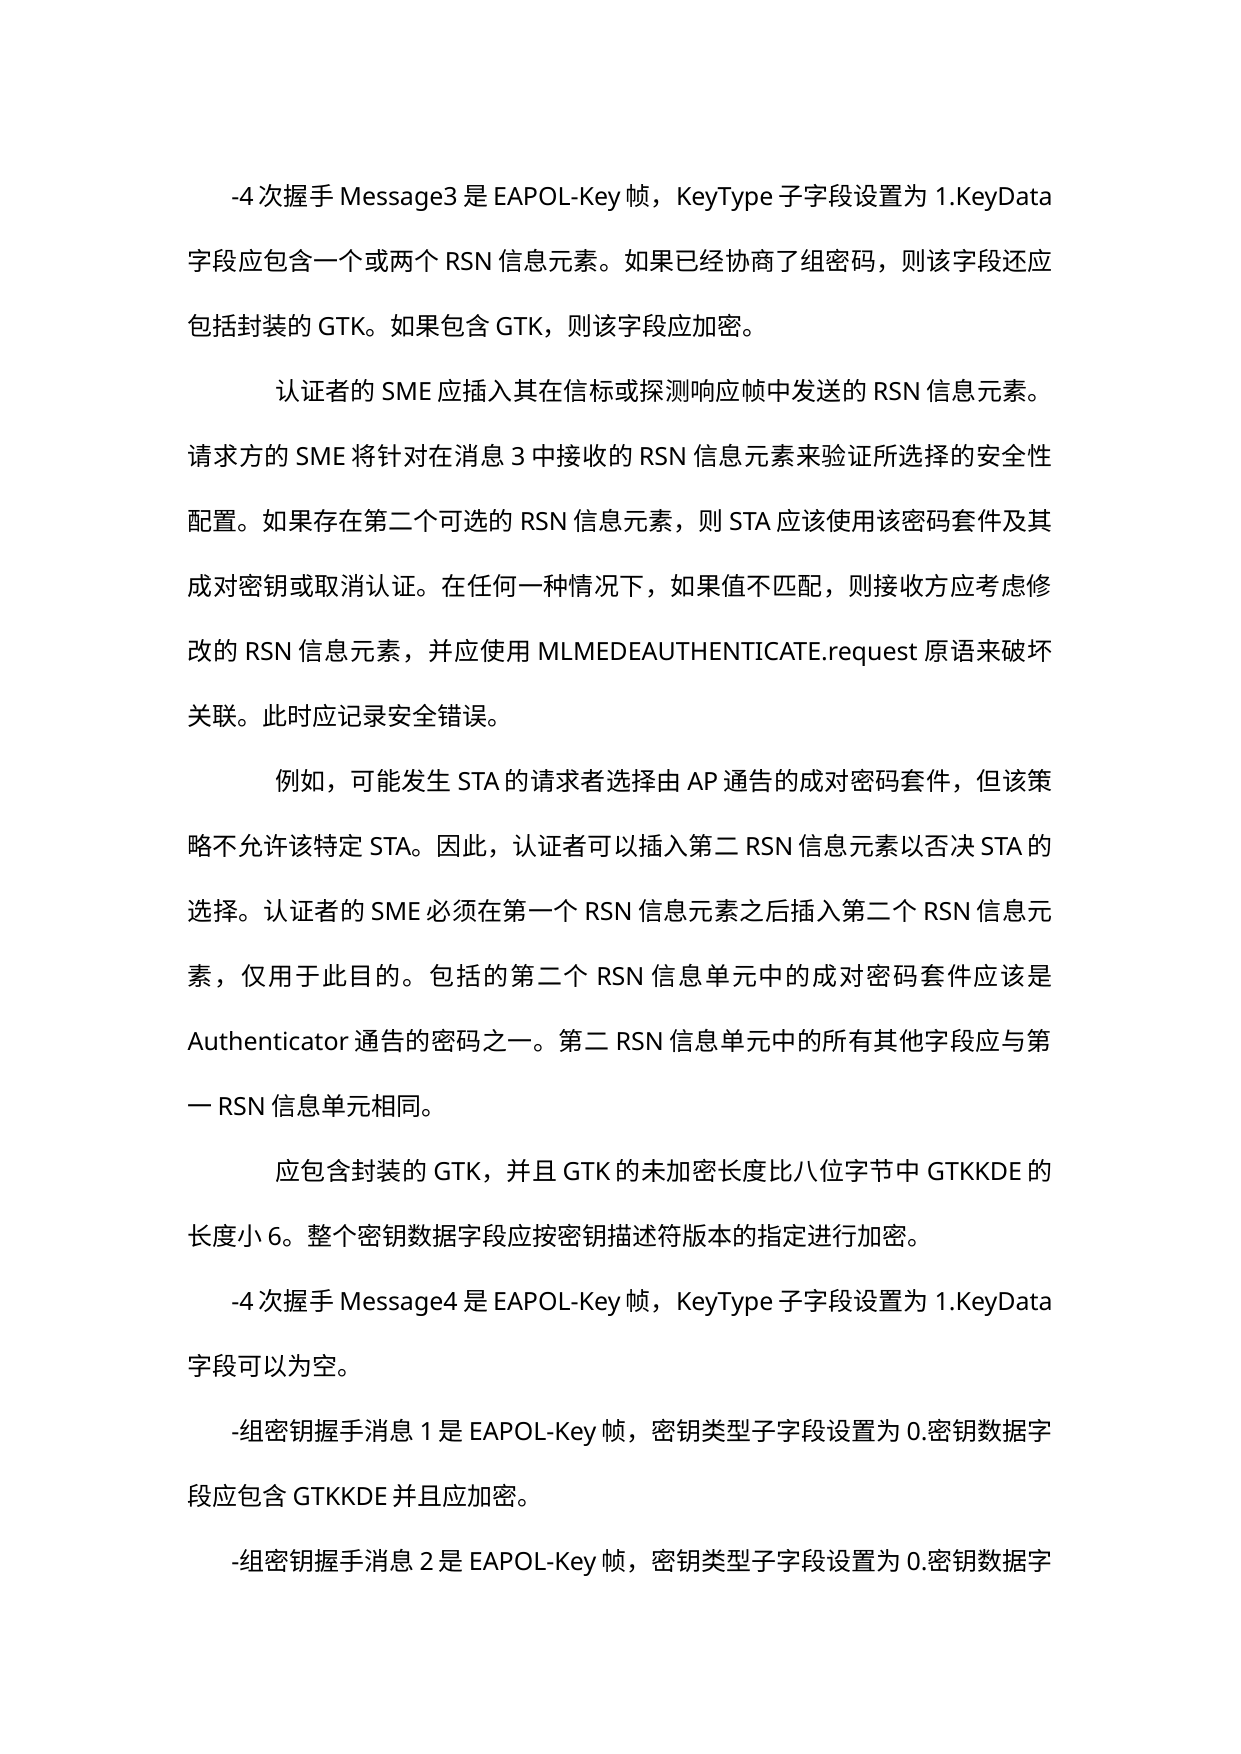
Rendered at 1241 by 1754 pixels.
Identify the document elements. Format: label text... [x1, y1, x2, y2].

text 应包含封装的GTK，并且GTK的未加密长度比八位字节中GTKKDE的长度小6。整个密钥数据字段应按密钥描述符版本的指定进行加密。 [187, 1137, 1053, 1267]
text 例如，可能发生STA的请求者选择由AP通告的成对密码套件，但该策略不允许该特定STA。因此，认证者可以插入第二RSN信息元素以否决STA的选择。认证者的SME必须在第一个RSN信息元素之后插入第二个RSN信息元素，仅用于此目的。包括的第二个RSN信息单元中的成对密码套件应该是Authenticator通告的密码之一。第二RSN信息单元中的所有其他字段应与第一RSN信息单元相同。 [187, 747, 1053, 1137]
text -组密钥握手消息1是EAPOL-Key帧，密钥类型子字段设置为0.密钥数据字段应包含GTKKDE并且应加密。 [187, 1397, 1053, 1527]
text 认证者的SME应插入其在信标或探测响应帧中发送的RSN信息元素。请求方的SME将针对在消息3中接收的RSN信息元素来验证所选择的安全性配置。如果存在第二个可选的RSN信息元素，则STA应该使用该密码套件及其成对密钥或取消认证。在任何一种情况下，如果值不匹配，则接收方应考虑修改的RSN信息元素，并应使用MLMEDEAUTHENTICATE.request原语来破坏关联。此时应记录安全错误。 [187, 357, 1053, 747]
text -4次握手Message4是EAPOL-Key帧，KeyType子字段设置为1.KeyData字段可以为空。 [187, 1267, 1053, 1397]
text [187, 1527, 1053, 1592]
text -4次握手Message3是EAPOL-Key帧，KeyType子字段设置为1.KeyData字段应包含一个或两个RSN信息元素。如果已经协商了组密码，则该字段还应包括封装的GTK。如果包含GTK，则该字段应加密。 [187, 162, 1053, 357]
